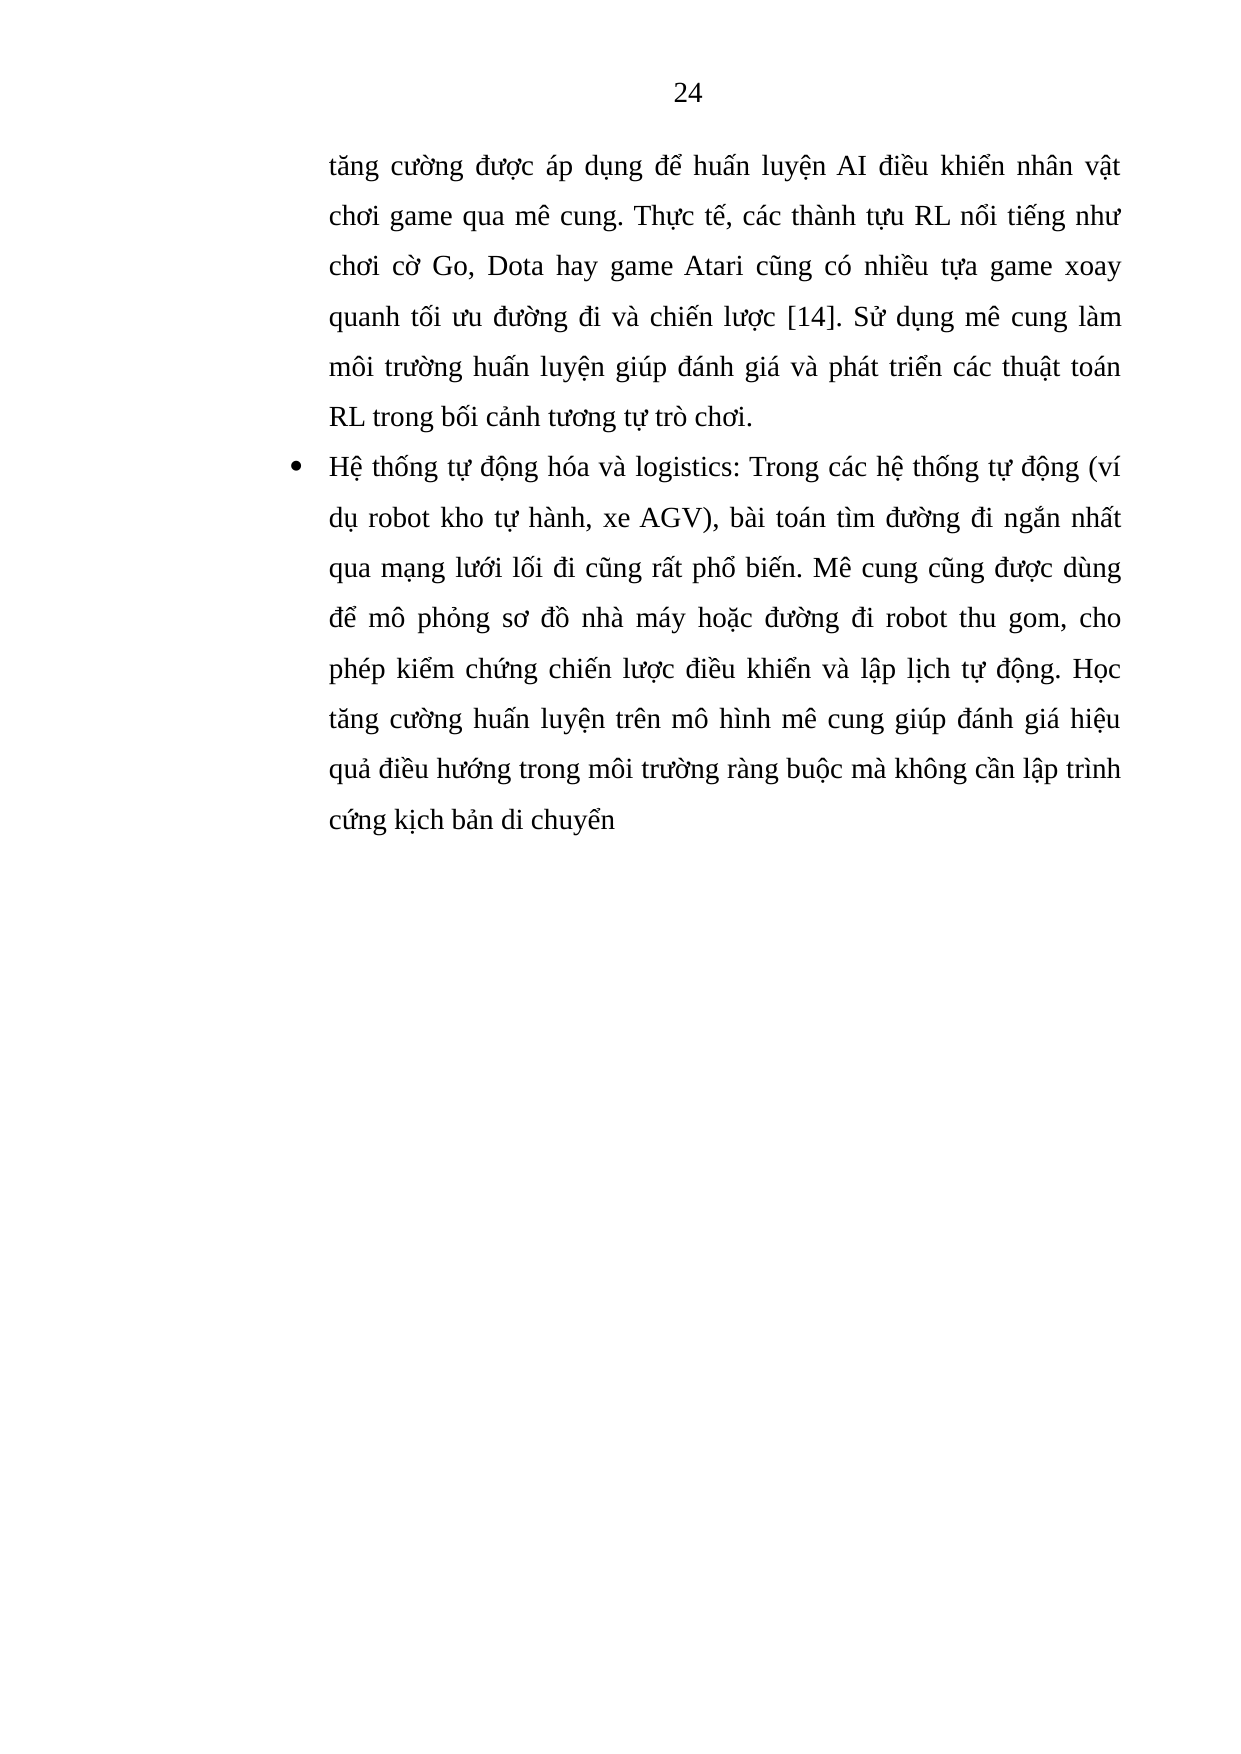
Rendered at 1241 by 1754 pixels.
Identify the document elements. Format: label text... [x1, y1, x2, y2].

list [291, 148, 1122, 433]
list Hệ thống tự động hóa và logistics: Trong các hệ thống tự động (ví dụ robot kho tự hành, xe AGV), bài toán tìm đường đi ngắn nhất qua mạng lưới lối đi cũng rất phổ biến. Mê cung cũng được dùng để mô phỏng sơ đồ nhà máy hoặc đường đi robot thu gom, cho phép kiểm chứng chiến lược điều khiển và lập lịch tự động. Học tăng cường huấn luyện trên mô hình mê cung giúp đánh giá hiệu quả điều hướng trong môi trường ràng buộc mà không cần lập trình cứng kịch bản di chuyển [291, 449, 1122, 835]
